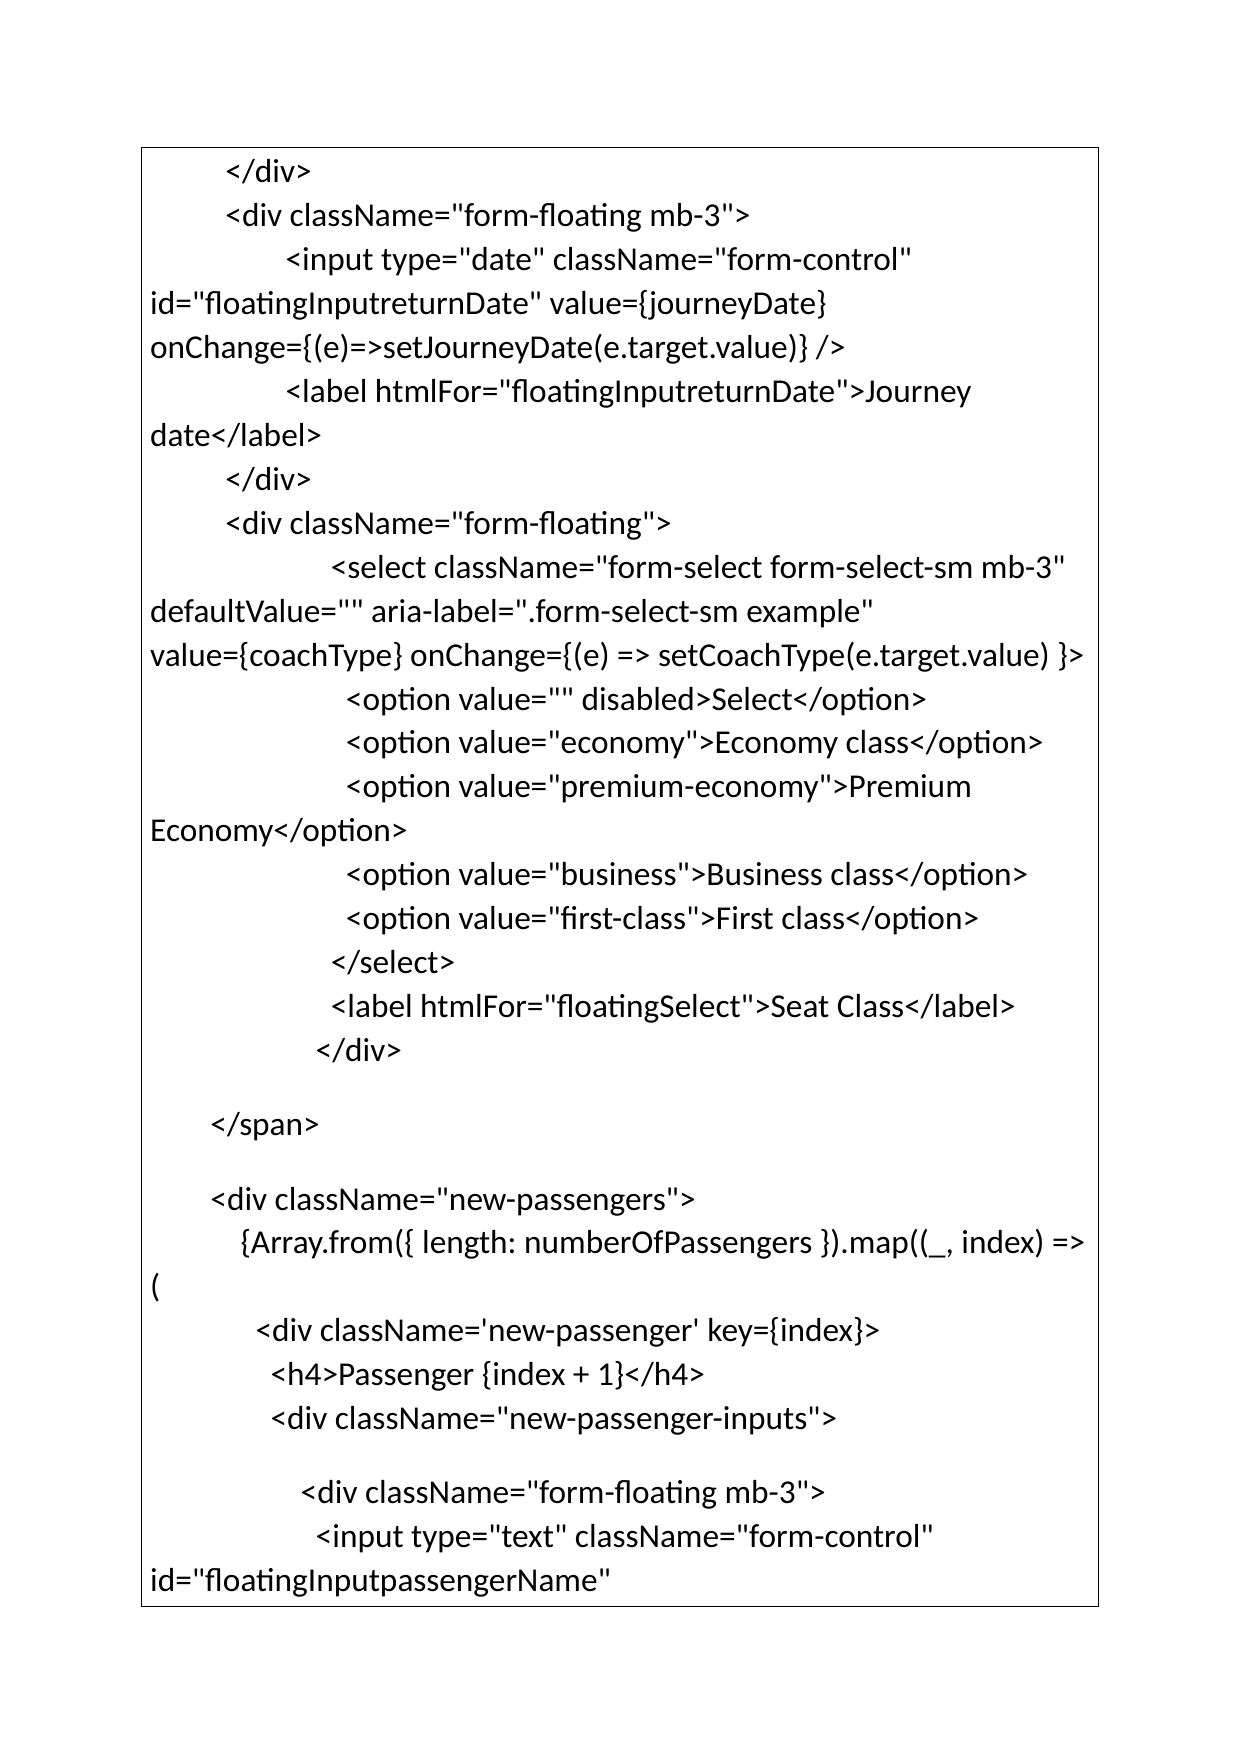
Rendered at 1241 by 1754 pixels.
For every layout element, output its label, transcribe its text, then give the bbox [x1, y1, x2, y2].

list <div className="new-passenger-inputs"> [150, 1397, 1090, 1438]
list {Array.from({ length: numberOfPassengers }).map((_, index) => ( [150, 1221, 1090, 1306]
list <div className="form-floating"> [150, 502, 1090, 542]
list <option value="premium-economy">Premium Economy</option> [150, 765, 1090, 850]
list <div className="new-passengers"> [150, 1177, 1090, 1218]
list <option value="economy">Economy class</option> [150, 721, 1090, 762]
list </select> [150, 941, 1090, 982]
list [150, 1515, 1090, 1600]
list <label htmlFor="floatingInputreturnDate">Journey date</label> [150, 370, 1090, 454]
list </div> [150, 150, 1090, 191]
list <select className="form-select form-select-sm mb-3" defaultValue="" aria-label=".form-select-sm example" value={coachType} onChange={(e) => setCoachType(e.target.value) }> [150, 546, 1090, 674]
list </span> [150, 1103, 1090, 1144]
list <option value="business">Business class</option> [150, 853, 1090, 894]
list <h4>Passenger {index + 1}</h4> [150, 1353, 1090, 1394]
list <div className='new-passenger' key={index}> [150, 1309, 1090, 1350]
list <div className="form-floating mb-3"> [150, 1471, 1090, 1512]
list </div> [150, 1029, 1090, 1070]
list <option value="first-class">First class</option> [150, 897, 1090, 938]
list <label htmlFor="floatingSelect">Seat Class</label> [150, 985, 1090, 1026]
list <div className="form-floating mb-3"> [150, 194, 1090, 235]
list <option value="" disabled>Select</option> [150, 677, 1090, 718]
list </div> [150, 458, 1090, 498]
list <input type="date" className="form-control" id="floatingInputreturnDate" value={journeyDate} onChange={(e)=>setJourneyDate(e.target.value)} /> [150, 238, 1090, 367]
